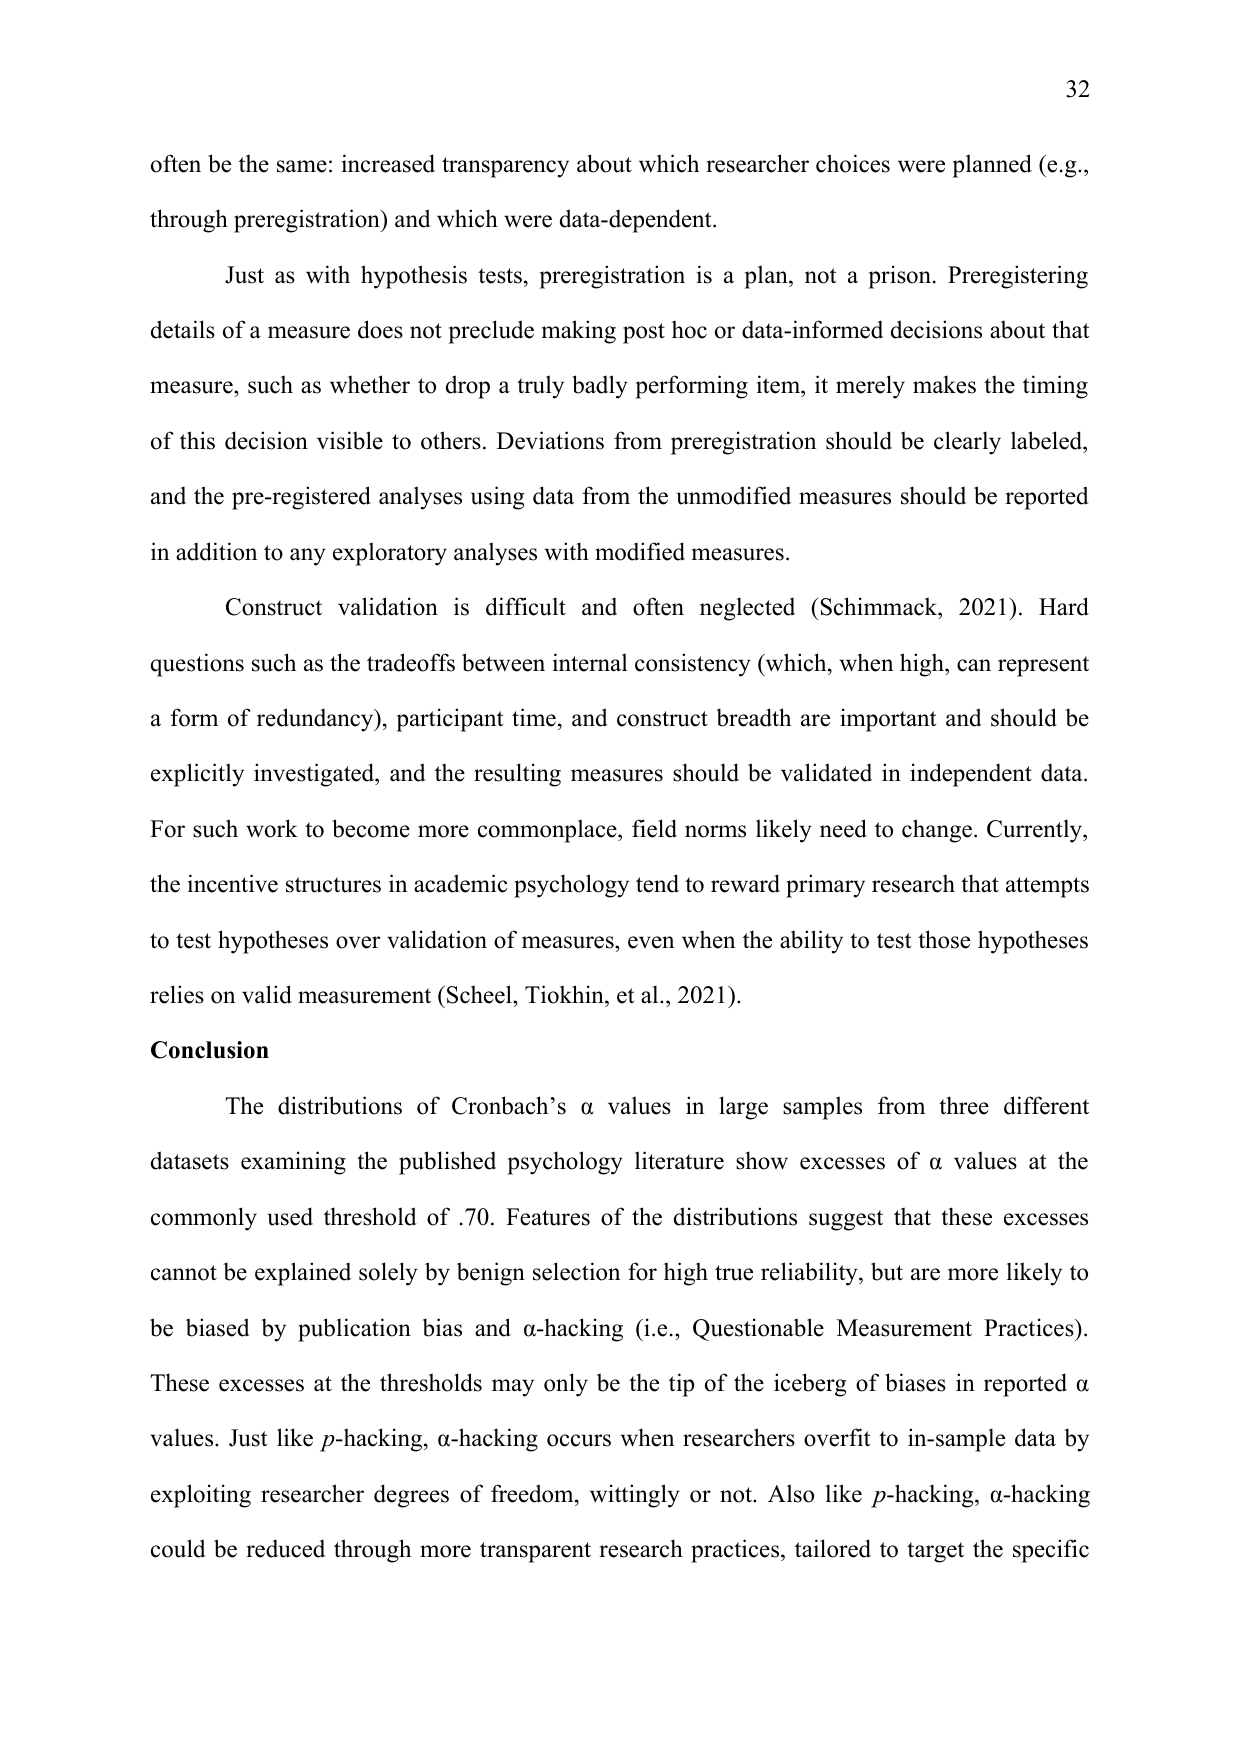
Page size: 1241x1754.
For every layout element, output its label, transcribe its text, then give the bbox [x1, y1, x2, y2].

text Just as with hypothesis tests, preregistration is a plan, not a prison. Preregistering details of a measure does not preclude making post hoc or data-informed decisions about that measure, such as whether to drop a truly badly performing item, it merely makes the timing of this decision visible to others. Deviations from preregistration should be clearly labeled, and the pre-registered analyses using data from the unmodified measures should be reported in addition to any exploratory analyses with modified measures. [150, 261, 1090, 566]
text Construct validation is difficult and often neglected (Schimmack, 2021). Hard questions such as the tradeoffs between internal consistency (which, when high, can represent a form of redundancy), participant time, and construct breadth are important and should be explicitly investigated, and the resulting measures should be validated in independent data. For such work to become more commonplace, field norms likely need to change. Currently, the incentive structures in academic psychology tend to reward primary research that attempts to test hypotheses over validation of measures, even when the ability to test those hypotheses relies on valid measurement (Scheel, Tiokhin, et al., 2021). [150, 593, 1090, 1009]
subtitle Conclusion [150, 1037, 1090, 1064]
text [150, 150, 1090, 233]
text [150, 1092, 1090, 1563]
